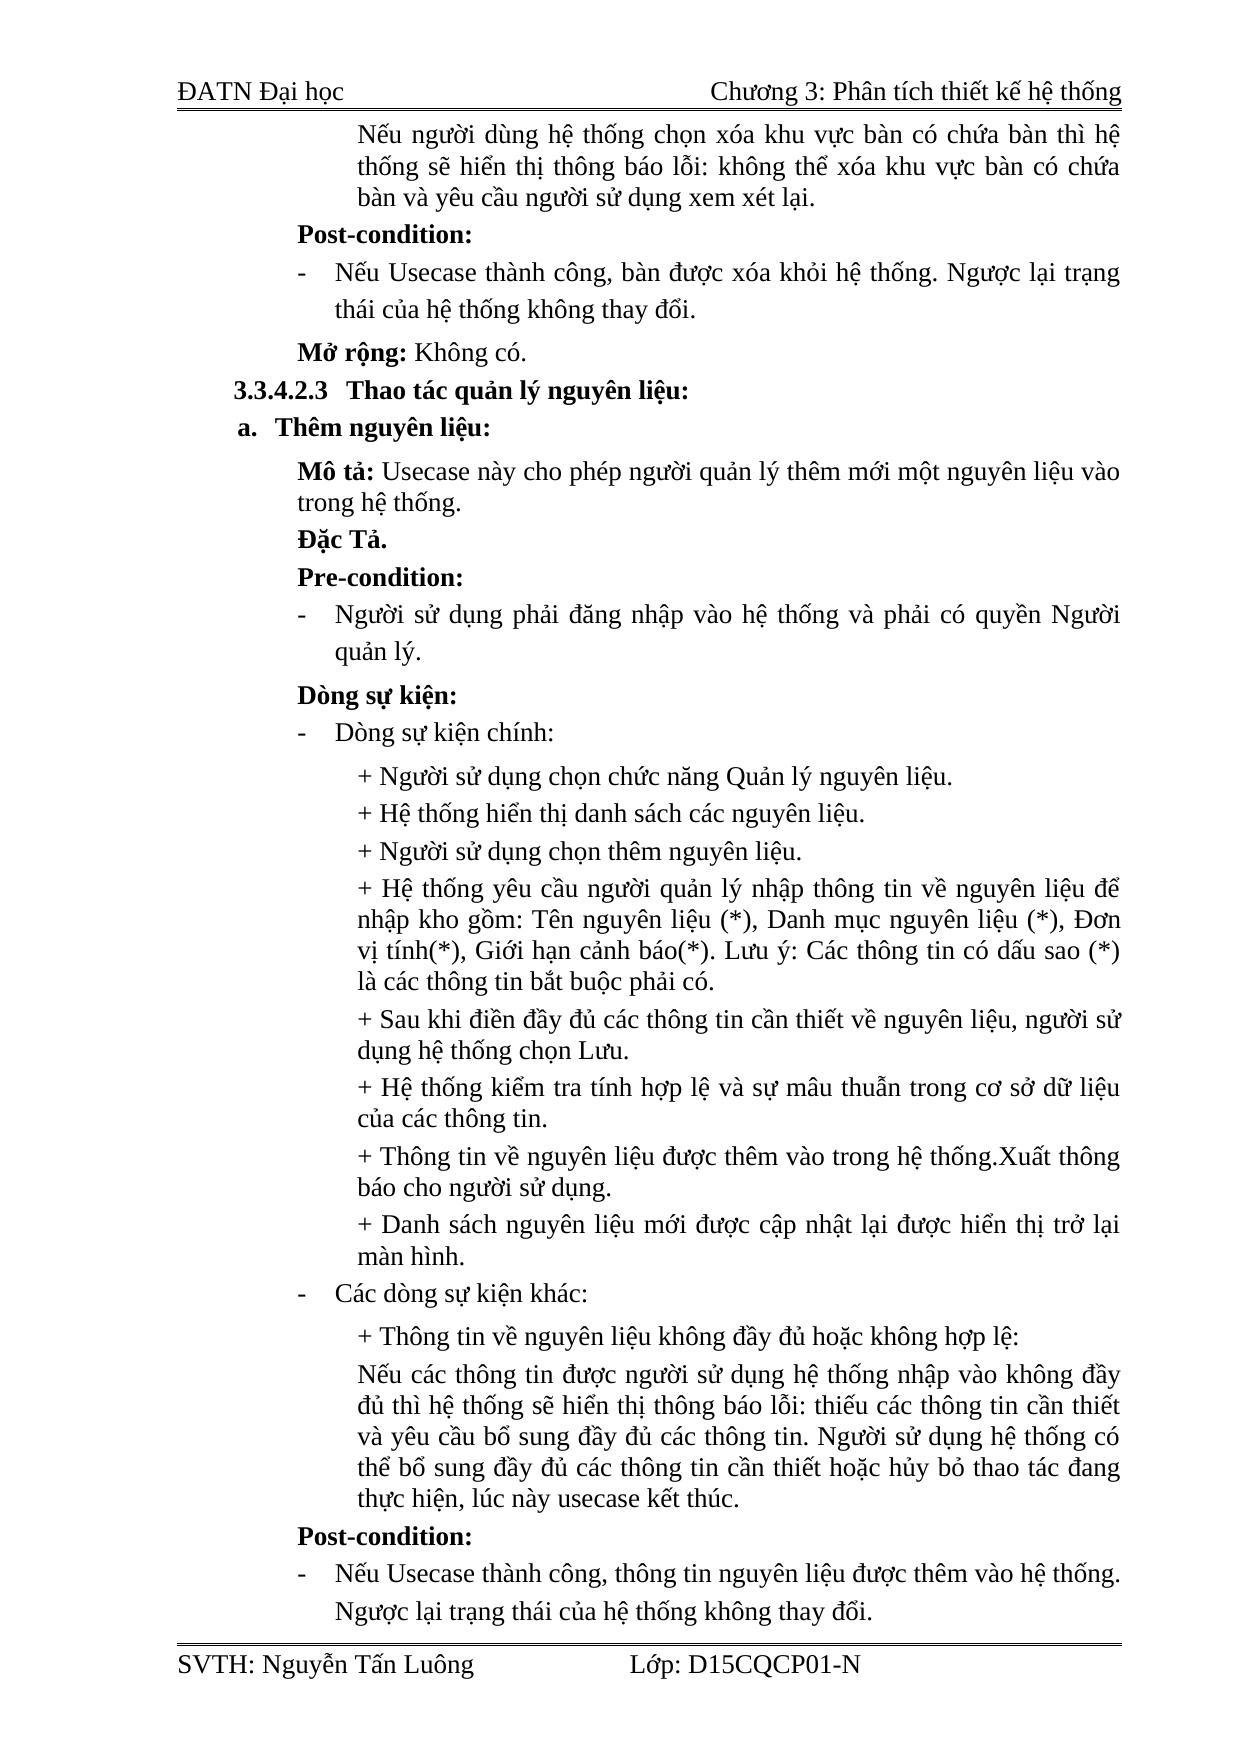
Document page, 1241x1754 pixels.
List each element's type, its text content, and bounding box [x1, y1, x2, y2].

list Thêm nguyên liệu: [237, 411, 1122, 442]
text + Thông tin về nguyên liệu được thêm vào trong hệ thống.Xuất thông báo cho người sử dụng. [357, 1140, 1122, 1202]
text + Người sử dụng chọn thêm nguyên liệu. [357, 834, 1122, 866]
text Nếu các thông tin được người sử dụng hệ thống nhập vào không đầy đủ thì hệ thống sẽ hiển thị thông báo lỗi: thiếu các thông tin cần thiết và yêu cầu bổ sung đầy đủ các thông tin. Người sử dụng hệ thống có thể bổ sung đầy đủ các thông tin cần thiết hoặc hủy bỏ thao tác đang thực hiện, lúc này usecase kết thúc. [357, 1358, 1122, 1514]
text Mô tả: Usecase này cho phép người quản lý thêm mới một nguyên liệu vào trong hệ thống. [297, 455, 1122, 517]
text + Sau khi điền đầy đủ các thông tin cần thiết về nguyên liệu, người sử dụng hệ thống chọn Lưu. [357, 1003, 1122, 1065]
text Dòng sự kiện: [297, 679, 1122, 710]
text Nếu Usecase thành công, bàn được xóa khỏi hệ thống. Ngược lại trạng thái của hệ thống không thay đổi. [297, 256, 1122, 324]
text Đặc Tả. [297, 523, 1122, 554]
text Các dòng sự kiện khác: [297, 1277, 1122, 1308]
text Post-condition: [297, 218, 1122, 249]
text Mở rộng: Không có. [297, 336, 1122, 368]
text Nếu Usecase thành công, thông tin nguyên liệu được thêm vào hệ thống. Ngược lại trạng thái của hệ thống không thay đổi. [297, 1557, 1122, 1626]
text + Người sử dụng chọn chức năng Quản lý nguyên liệu. [357, 760, 1122, 791]
text + Hệ thống kiểm tra tính hợp lệ và sự mâu thuẫn trong cơ sở dữ liệu của các thông tin. [357, 1071, 1122, 1134]
text + Danh sách nguyên liệu mới được cập nhật lại được hiển thị trở lại màn hình. [357, 1208, 1122, 1271]
text Dòng sự kiện chính: [297, 716, 1122, 747]
text Post-condition: [297, 1520, 1122, 1551]
text Nếu người dùng hệ thống chọn xóa khu vực bàn có chứa bàn thì hệ thống sẽ hiển thị thông báo lỗi: không thể xóa khu vực bàn có chứa bàn và yêu cầu người sử dụng xem xét lại. [357, 118, 1122, 212]
text Pre-condition: [297, 561, 1122, 592]
text + Hệ thống hiển thị danh sách các nguyên liệu. [357, 797, 1122, 828]
text + Hệ thống yêu cầu người quản lý nhập thông tin về nguyên liệu để nhập kho gồm: Tên nguyên liệu (*), Danh mục nguyên liệu (*), Đơn vị tính(*), Giới hạn cảnh báo(*). Lưu ý: Các thông tin có dấu sao (*) là các thông tin bắt buộc phải có. [357, 872, 1122, 997]
text Người sử dụng phải đăng nhập vào hệ thống và phải có quyền Người quản lý. [297, 598, 1122, 666]
text + Thông tin về nguyên liệu không đầy đủ hoặc không hợp lệ: [357, 1321, 1122, 1352]
list Thao tác quản lý nguyên liệu: [233, 374, 1122, 405]
